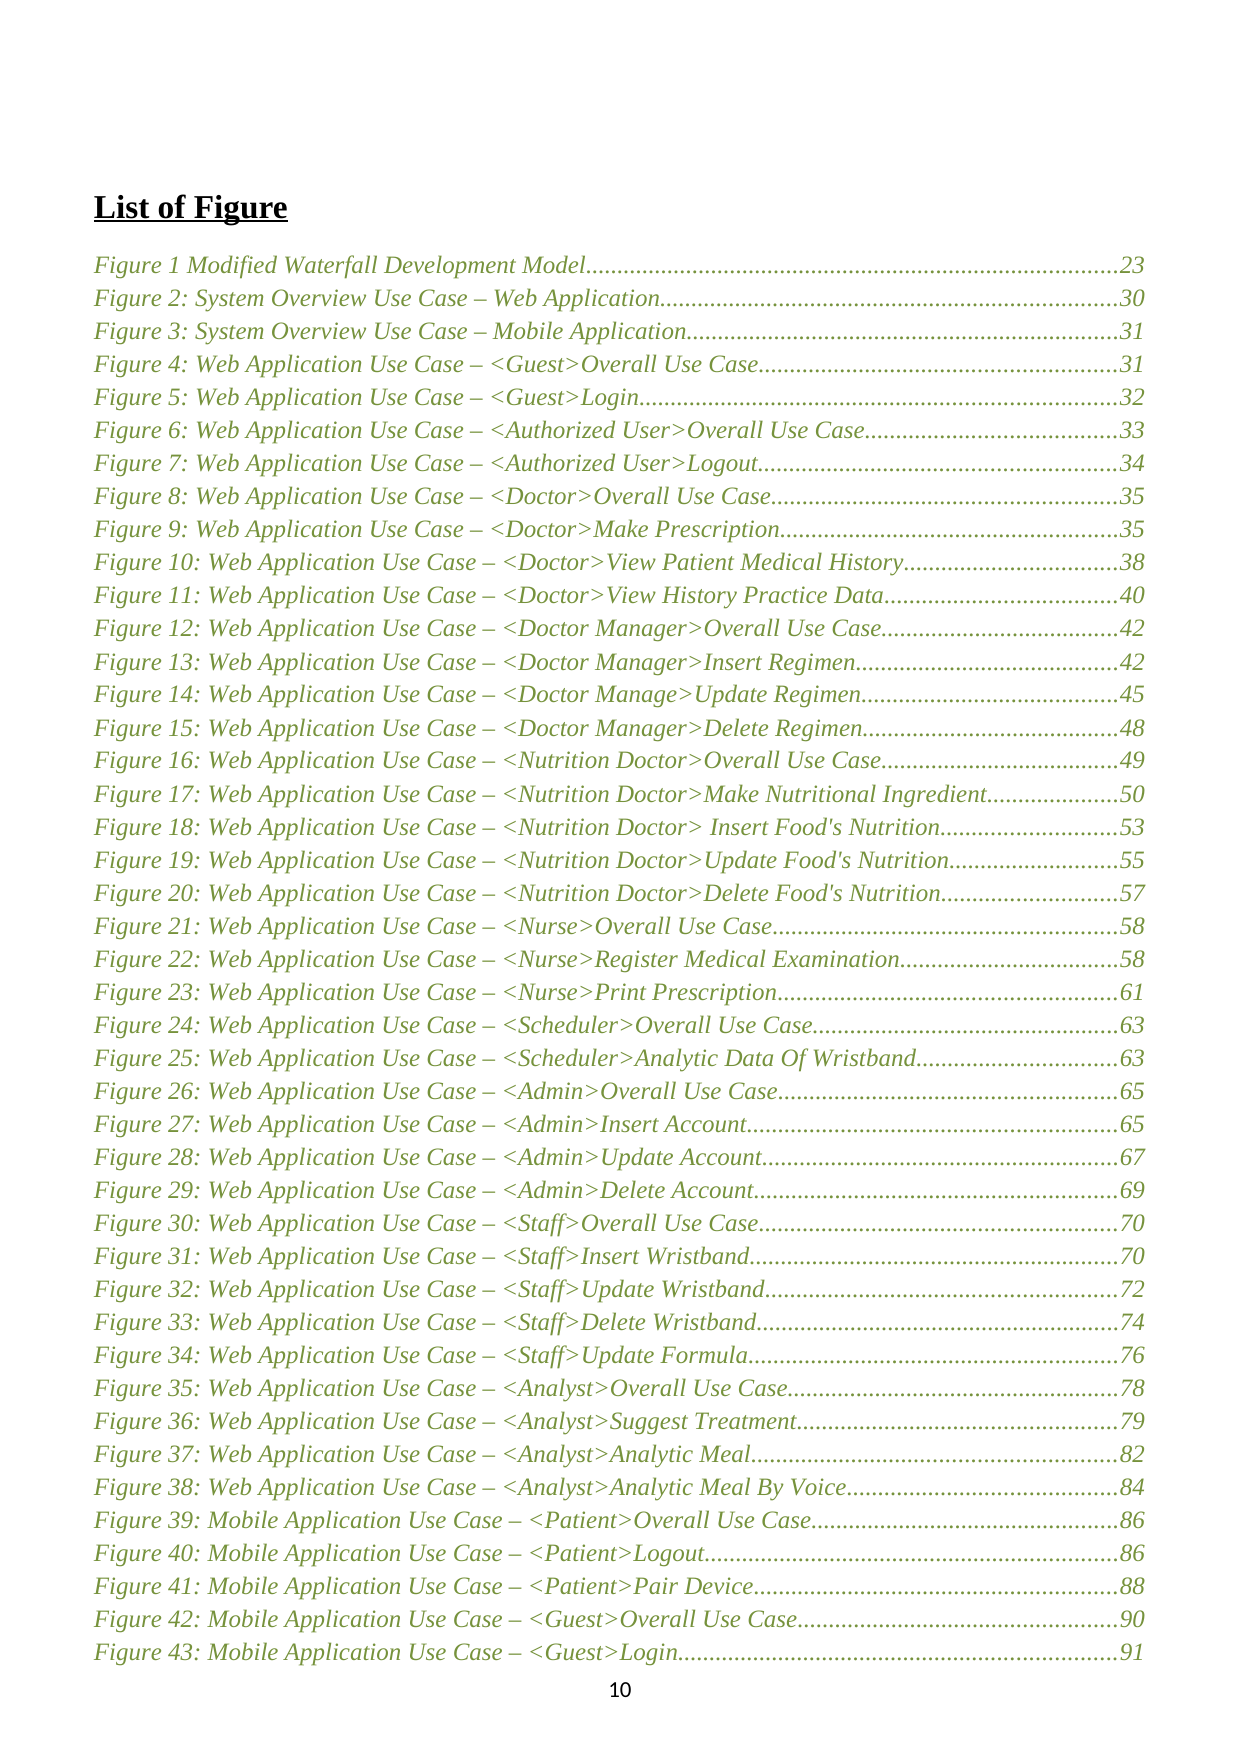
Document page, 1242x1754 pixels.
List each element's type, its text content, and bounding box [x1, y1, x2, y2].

text Figure 42: Mobile Application Use Case – <Guest>Overall Use Case 90 [94, 1604, 1146, 1633]
text Figure 32: Web Application Use Case – <Staff>Update Wristband 72 [94, 1274, 1146, 1303]
text Figure 31: Web Application Use Case – <Staff>Insert Wristband 70 [94, 1241, 1146, 1270]
text Figure 11: Web Application Use Case – <Doctor>View History Practice Data 40 [94, 581, 1146, 609]
text Figure 8: Web Application Use Case – <Doctor>Overall Use Case 35 [94, 481, 1146, 510]
text Figure 3: System Overview Use Case – Mobile Application 31 [94, 316, 1146, 345]
text Figure 12: Web Application Use Case – <Doctor Manager>Overall Use Case 42 [94, 613, 1146, 642]
text Figure 24: Web Application Use Case – <Scheduler>Overall Use Case 63 [94, 1010, 1146, 1038]
text Figure 9: Web Application Use Case – <Doctor>Make Prescription 35 [94, 514, 1146, 543]
text Figure 37: Web Application Use Case – <Analyst>Analytic Meal 82 [94, 1439, 1146, 1468]
text Figure 29: Web Application Use Case – <Admin>Delete Account 69 [94, 1175, 1146, 1204]
text Figure 10: Web Application Use Case – <Doctor>View Patient Medical History 38 [94, 547, 1146, 576]
text Figure 22: Web Application Use Case – <Nurse>Register Medical Examination 58 [94, 944, 1146, 972]
text Figure 33: Web Application Use Case – <Staff>Delete Wristband 74 [94, 1307, 1146, 1336]
text Figure 34: Web Application Use Case – <Staff>Update Formula 76 [94, 1340, 1146, 1369]
text Figure 36: Web Application Use Case – <Analyst>Suggest Treatment 79 [94, 1406, 1146, 1435]
text Figure 4: Web Application Use Case – <Guest>Overall Use Case 31 [94, 349, 1146, 378]
text Figure 16: Web Application Use Case – <Nutrition Doctor>Overall Use Case 49 [94, 746, 1146, 774]
text Figure 41: Mobile Application Use Case – <Patient>Pair Device 88 [94, 1571, 1146, 1600]
text Figure 40: Mobile Application Use Case – <Patient>Logout 86 [94, 1538, 1146, 1567]
text Figure 30: Web Application Use Case – <Staff>Overall Use Case 70 [94, 1208, 1146, 1237]
text Figure 13: Web Application Use Case – <Doctor Manager>Insert Regimen 42 [94, 647, 1146, 675]
text Figure 28: Web Application Use Case – <Admin>Update Account 67 [94, 1142, 1146, 1171]
text Figure 43: Mobile Application Use Case – <Guest>Login 91 [94, 1637, 1146, 1666]
text Figure 21: Web Application Use Case – <Nurse>Overall Use Case 58 [94, 911, 1146, 939]
text Figure 7: Web Application Use Case – <Authorized User>Logout 34 [94, 448, 1146, 477]
text Figure 35: Web Application Use Case – <Analyst>Overall Use Case 78 [94, 1373, 1146, 1402]
text Figure 27: Web Application Use Case – <Admin>Insert Account 65 [94, 1109, 1146, 1138]
text Figure 14: Web Application Use Case – <Doctor Manage>Update Regimen 45 [94, 679, 1146, 708]
text Figure 15: Web Application Use Case – <Doctor Manager>Delete Regimen 48 [94, 713, 1146, 741]
text Figure 2: System Overview Use Case – Web Application 30 [94, 283, 1146, 312]
text Figure 25: Web Application Use Case – <Scheduler>Analytic Data Of Wristband 63 [94, 1043, 1146, 1072]
text Figure 38: Web Application Use Case – <Analyst>Analytic Meal By Voice 84 [94, 1472, 1146, 1501]
text Figure 23: Web Application Use Case – <Nurse>Print Prescription 61 [94, 977, 1146, 1006]
text Figure 19: Web Application Use Case – <Nutrition Doctor>Update Food's Nutrition 55 [94, 845, 1146, 873]
text Figure 39: Mobile Application Use Case – <Patient>Overall Use Case 86 [94, 1505, 1146, 1534]
text Figure 26: Web Application Use Case – <Admin>Overall Use Case 65 [94, 1076, 1146, 1104]
text Figure 1 Modified Waterfall Development Model 23 [94, 250, 1146, 279]
text Figure 17: Web Application Use Case – <Nutrition Doctor>Make Nutritional Ingredient 50 [94, 779, 1146, 807]
text Figure 20: Web Application Use Case – <Nutrition Doctor>Delete Food's Nutrition 57 [94, 878, 1146, 906]
text Figure 18: Web Application Use Case – <Nutrition Doctor> Insert Food's Nutrition 53 [94, 812, 1146, 840]
text Figure 5: Web Application Use Case – <Guest>Login 32 [94, 382, 1146, 411]
text Figure 6: Web Application Use Case – <Authorized User>Overall Use Case 33 [94, 415, 1146, 444]
subtitle List of Figure [94, 187, 1146, 225]
